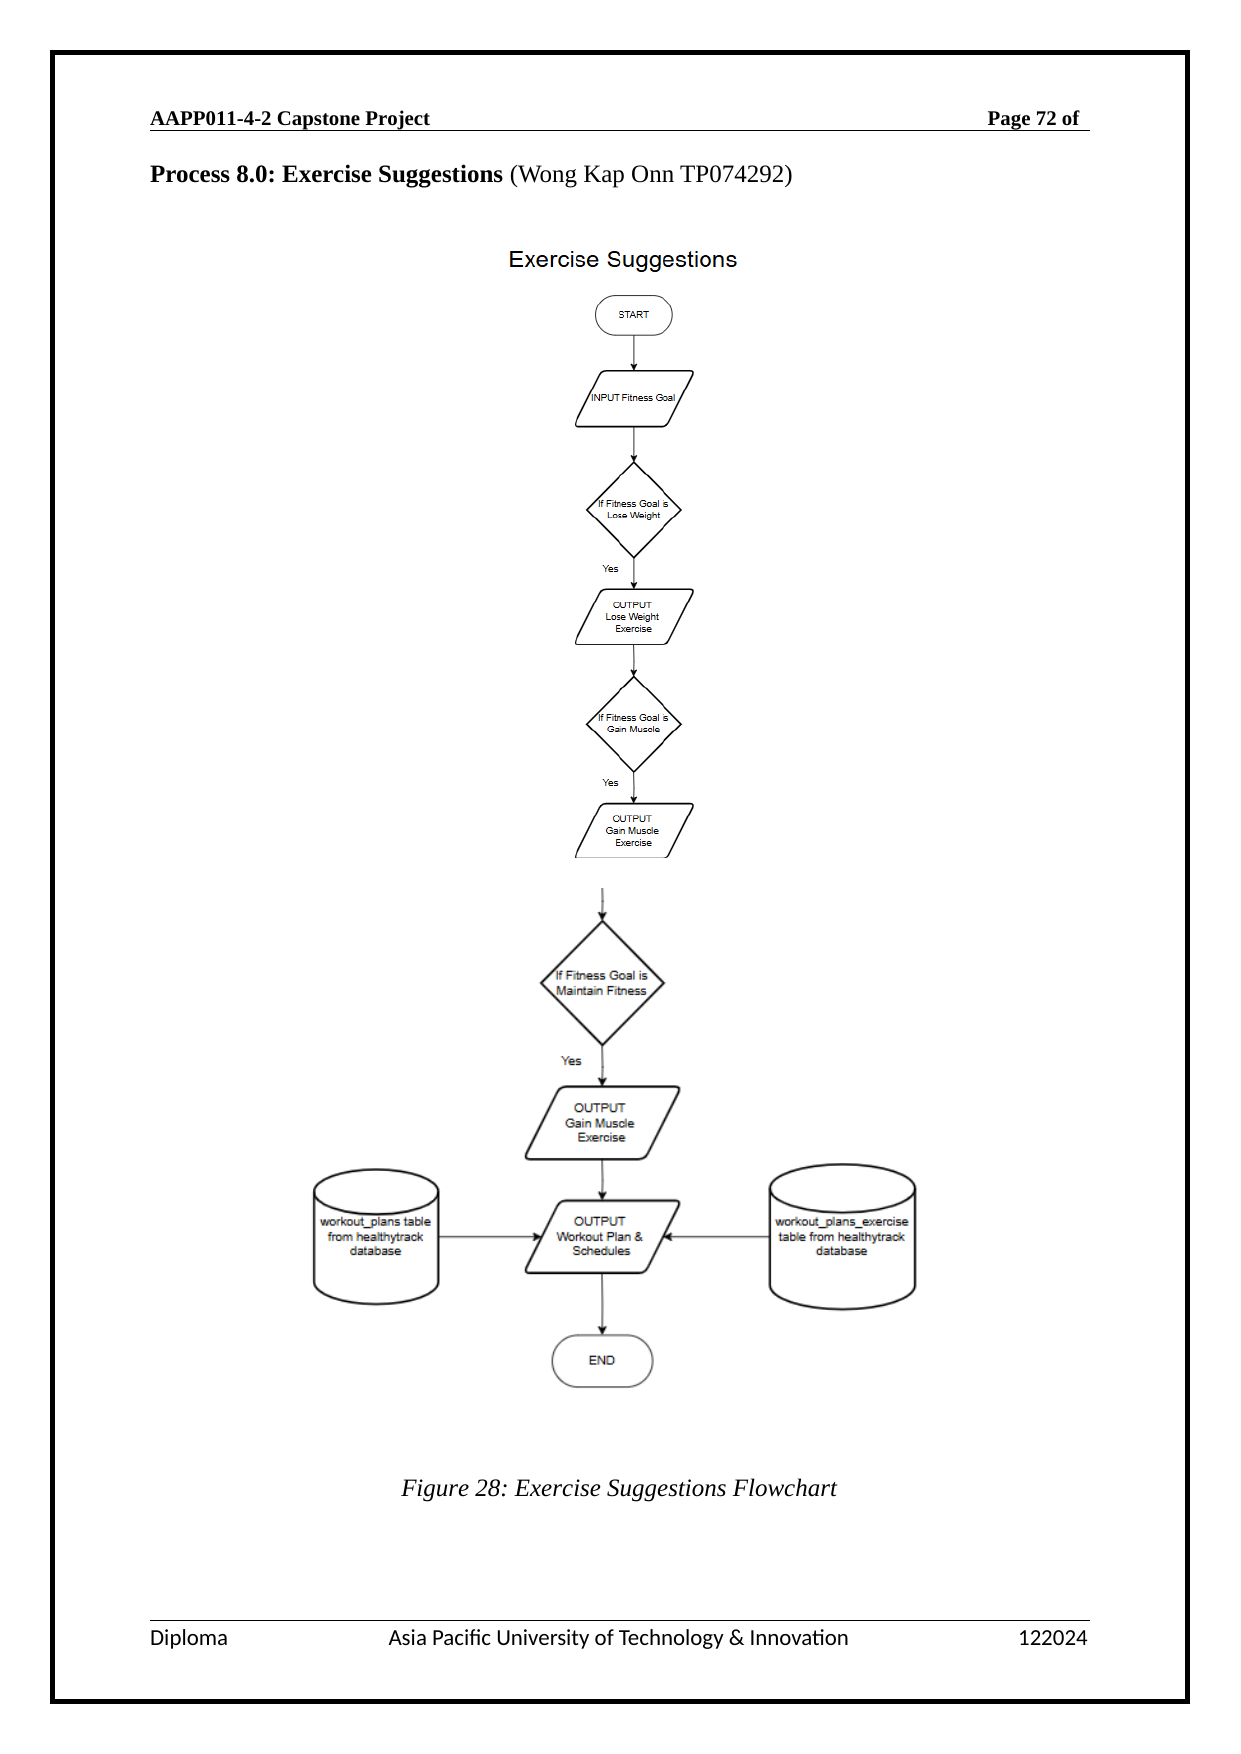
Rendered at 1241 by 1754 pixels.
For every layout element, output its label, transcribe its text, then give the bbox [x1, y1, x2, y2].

text Process 8.0: Exercise Suggestions (Wong Kap Onn TP074292) [150, 159, 1090, 188]
picture [261, 888, 979, 1454]
text Figure 28: Exercise Suggestions Flowchart [150, 1473, 1090, 1502]
picture [446, 219, 794, 858]
